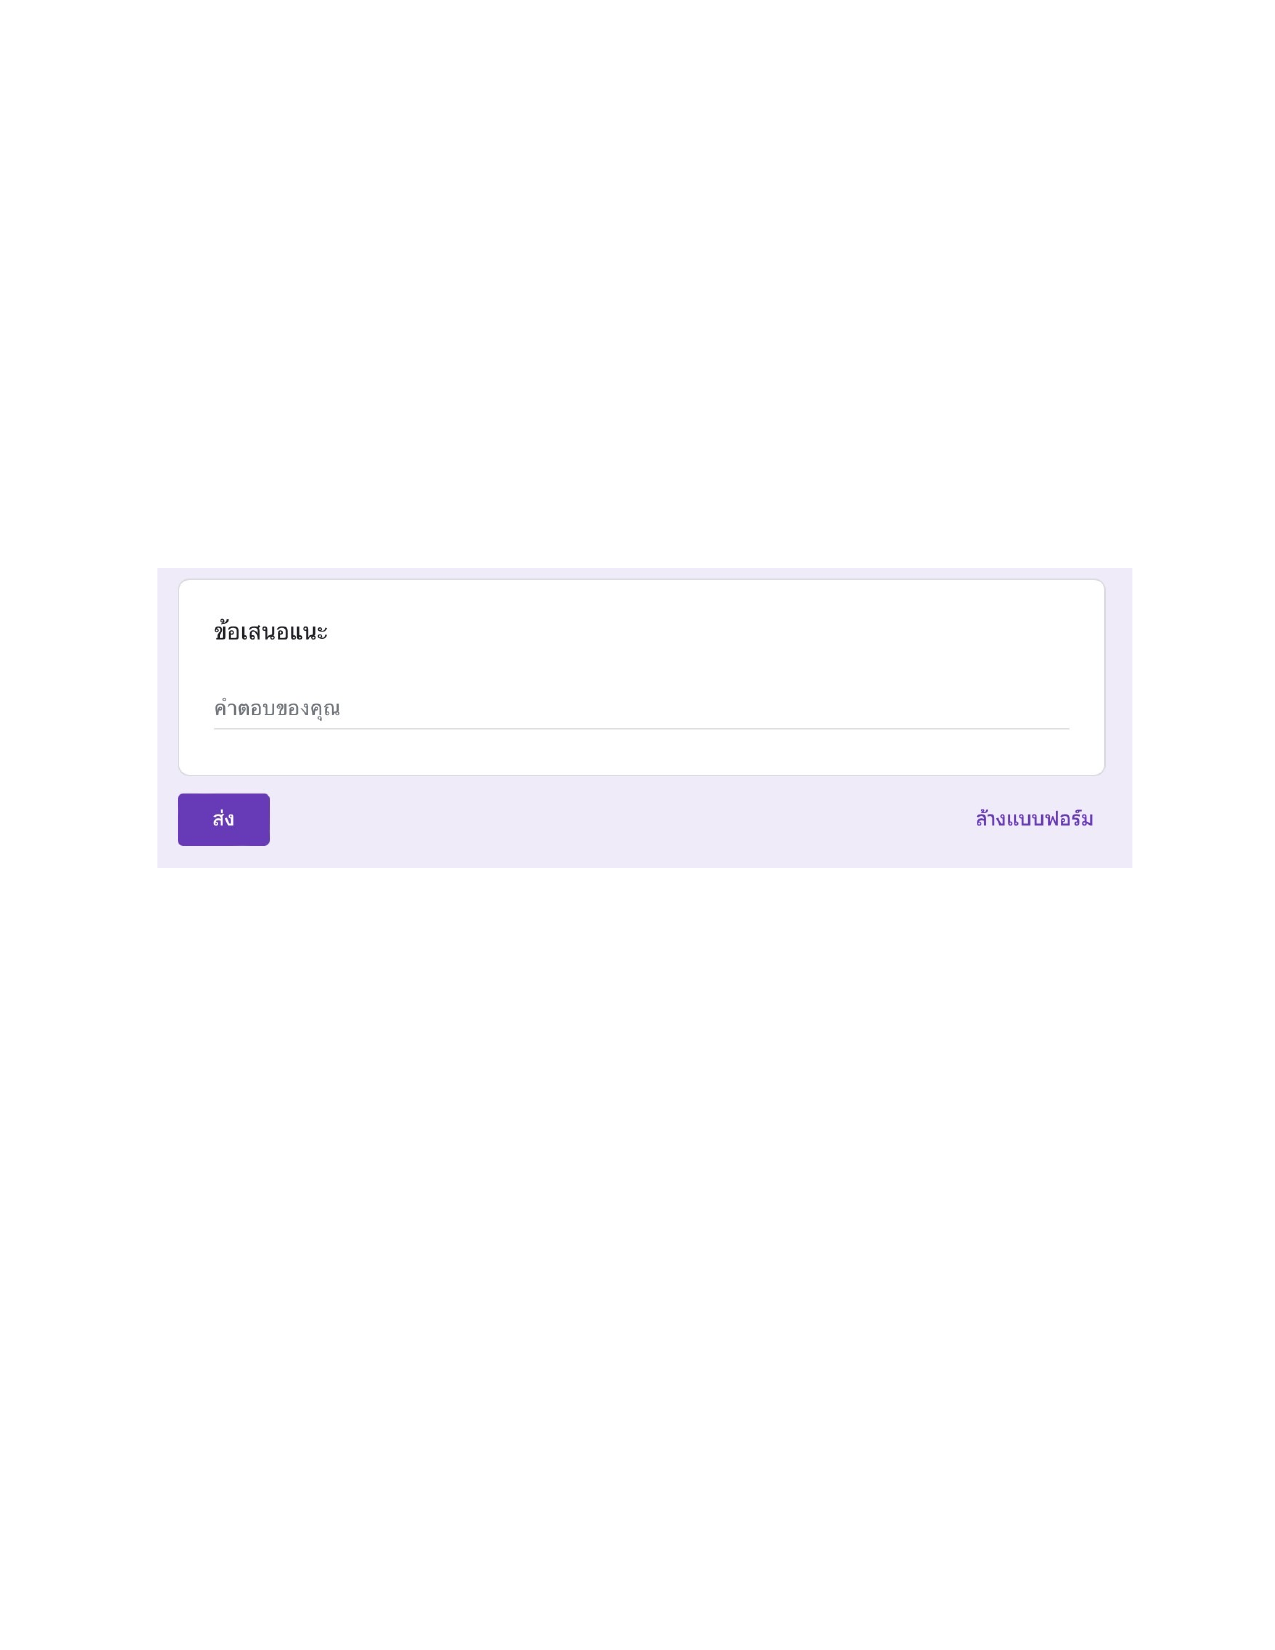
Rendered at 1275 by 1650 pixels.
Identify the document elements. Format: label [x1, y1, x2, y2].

picture [157, 568, 1133, 868]
